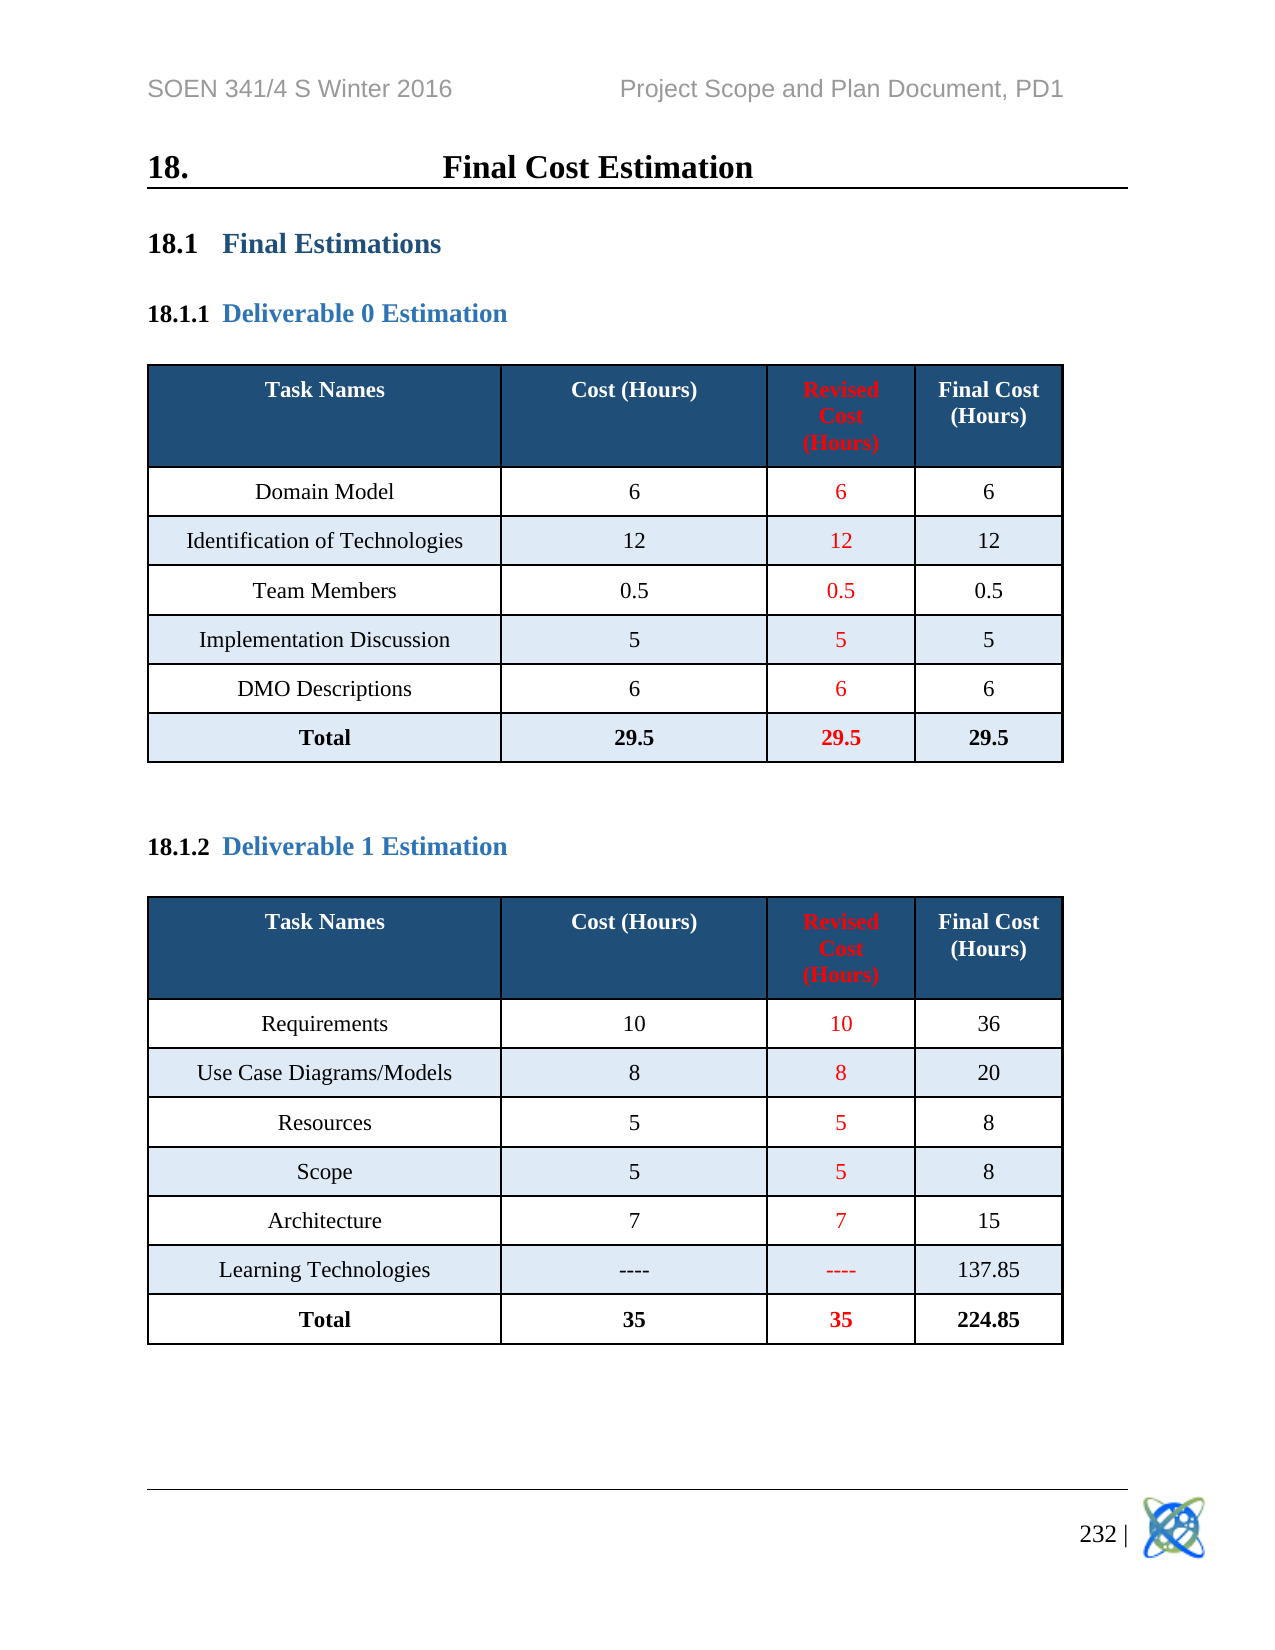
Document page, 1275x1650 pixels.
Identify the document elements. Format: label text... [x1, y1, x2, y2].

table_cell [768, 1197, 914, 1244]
picture [1123, 1490, 1224, 1566]
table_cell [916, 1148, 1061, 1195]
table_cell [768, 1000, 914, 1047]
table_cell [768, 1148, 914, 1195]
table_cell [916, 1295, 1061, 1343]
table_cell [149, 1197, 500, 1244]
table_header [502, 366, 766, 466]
subtitle Final Cost Estimation [147, 147, 1128, 187]
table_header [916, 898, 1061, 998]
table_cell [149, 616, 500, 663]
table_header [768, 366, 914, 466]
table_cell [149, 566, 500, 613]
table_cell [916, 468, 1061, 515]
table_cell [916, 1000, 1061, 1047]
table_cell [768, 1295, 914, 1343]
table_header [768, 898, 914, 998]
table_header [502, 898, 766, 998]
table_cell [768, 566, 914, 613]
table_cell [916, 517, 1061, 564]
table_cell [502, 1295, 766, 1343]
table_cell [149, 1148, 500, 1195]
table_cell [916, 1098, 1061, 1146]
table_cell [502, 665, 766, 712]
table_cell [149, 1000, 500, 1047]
text Final Estimations [147, 226, 1128, 260]
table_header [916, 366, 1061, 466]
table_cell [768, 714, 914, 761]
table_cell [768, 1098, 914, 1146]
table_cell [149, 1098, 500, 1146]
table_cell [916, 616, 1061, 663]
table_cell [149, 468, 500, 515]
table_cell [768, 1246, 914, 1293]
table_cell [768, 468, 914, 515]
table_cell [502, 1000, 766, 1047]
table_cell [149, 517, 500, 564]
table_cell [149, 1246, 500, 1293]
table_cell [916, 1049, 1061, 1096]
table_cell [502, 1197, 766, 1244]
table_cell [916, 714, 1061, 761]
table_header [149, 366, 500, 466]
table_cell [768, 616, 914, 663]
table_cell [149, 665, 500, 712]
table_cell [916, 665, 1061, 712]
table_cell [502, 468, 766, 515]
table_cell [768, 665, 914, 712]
text Deliverable 0 Estimation [147, 297, 1128, 329]
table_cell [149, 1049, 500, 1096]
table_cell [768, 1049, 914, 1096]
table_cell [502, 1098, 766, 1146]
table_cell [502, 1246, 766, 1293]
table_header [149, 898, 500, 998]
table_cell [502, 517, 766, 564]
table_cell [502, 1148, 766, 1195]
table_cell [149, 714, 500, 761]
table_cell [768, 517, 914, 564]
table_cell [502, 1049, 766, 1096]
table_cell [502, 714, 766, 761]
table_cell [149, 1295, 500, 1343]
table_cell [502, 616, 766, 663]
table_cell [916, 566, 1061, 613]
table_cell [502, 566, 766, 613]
text Deliverable 1 Estimation [147, 829, 1128, 861]
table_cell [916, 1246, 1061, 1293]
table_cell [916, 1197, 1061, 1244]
